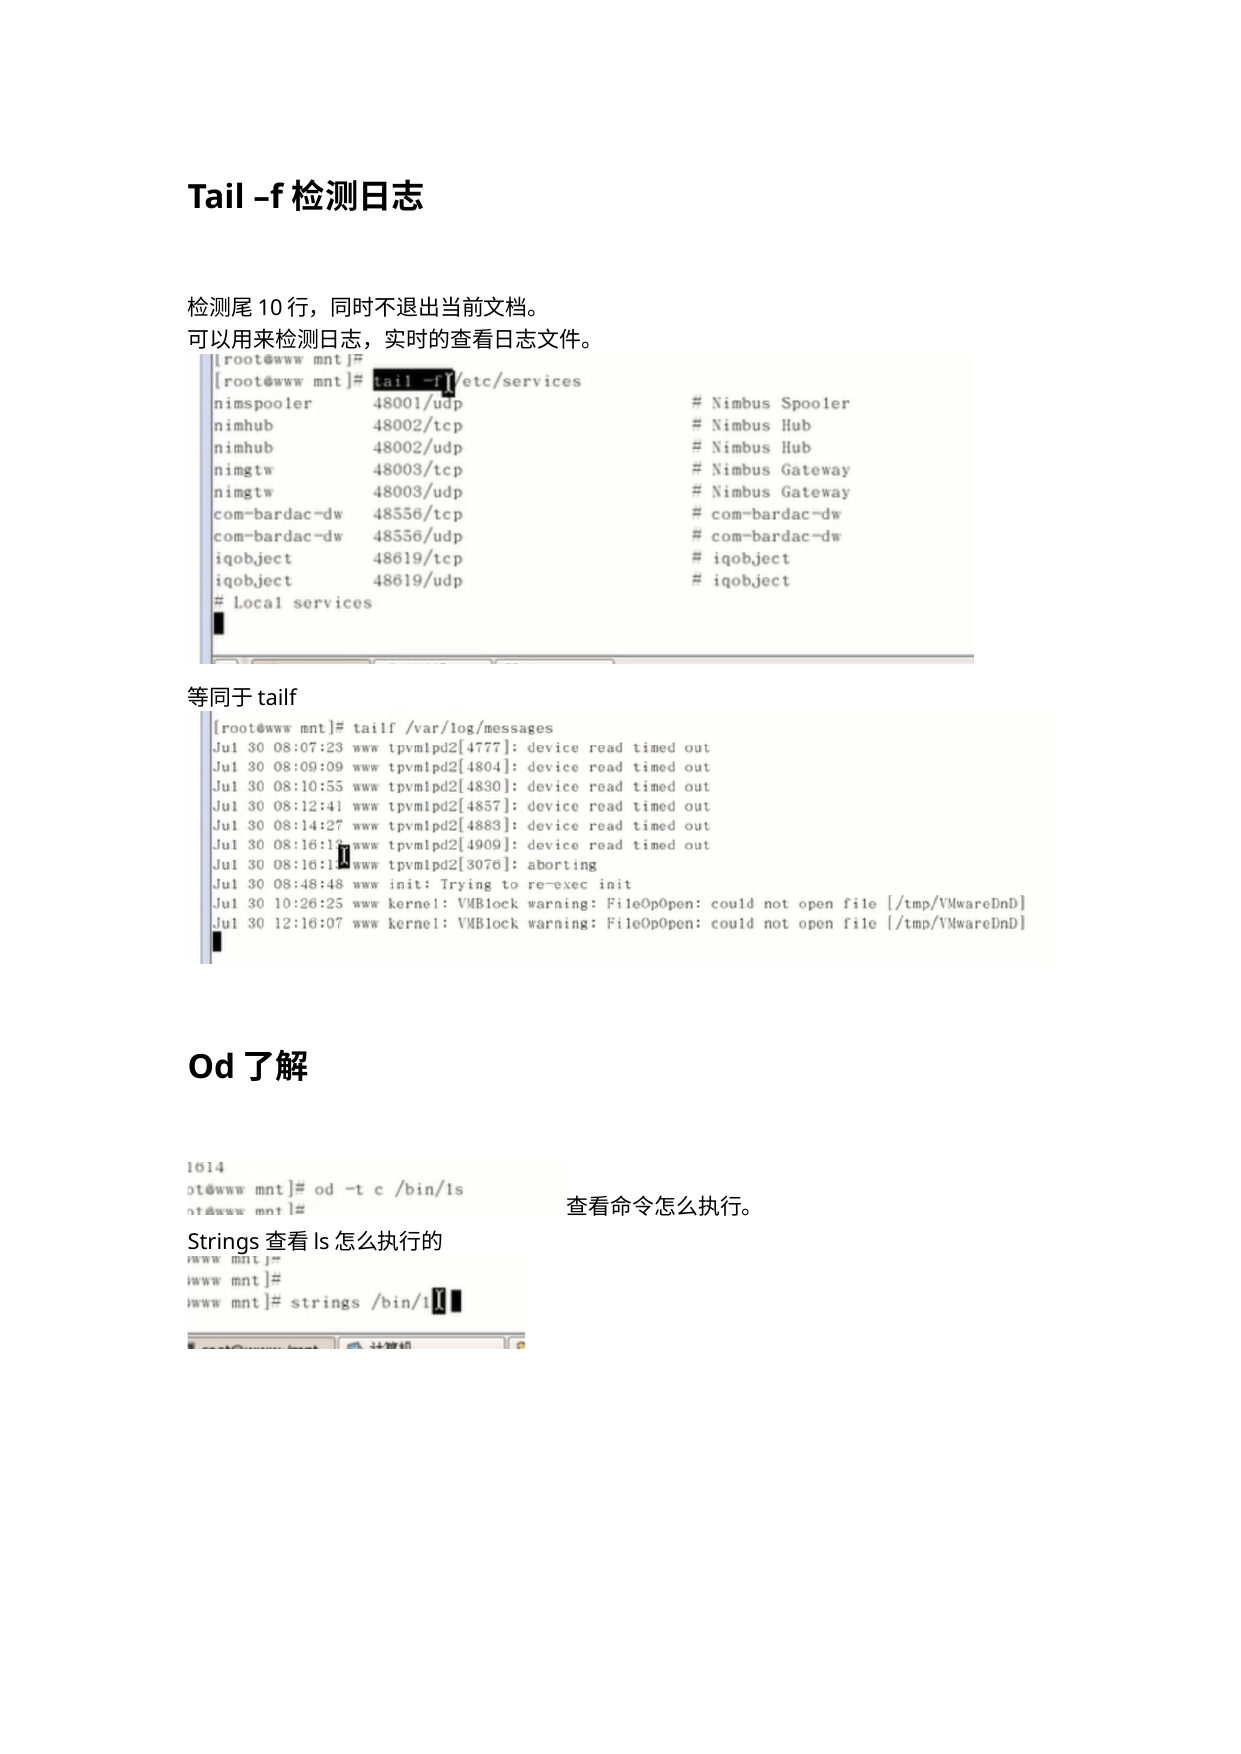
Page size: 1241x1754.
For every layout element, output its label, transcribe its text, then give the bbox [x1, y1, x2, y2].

subtitle Tail –f 检测日志 [187, 162, 1053, 227]
picture [187, 1162, 567, 1215]
picture [187, 711, 1053, 964]
text 可以用来检测日志，实时的查看日志文件。 [187, 322, 1053, 354]
subtitle Od了解 [187, 1031, 1053, 1096]
picture [187, 1256, 525, 1349]
text Strings 查看ls怎么执行的 [187, 1224, 1053, 1256]
text 检测尾10行，同时不退出当前文档。 [187, 289, 1053, 322]
picture [187, 354, 974, 664]
text 等同于tailf [187, 679, 1053, 711]
